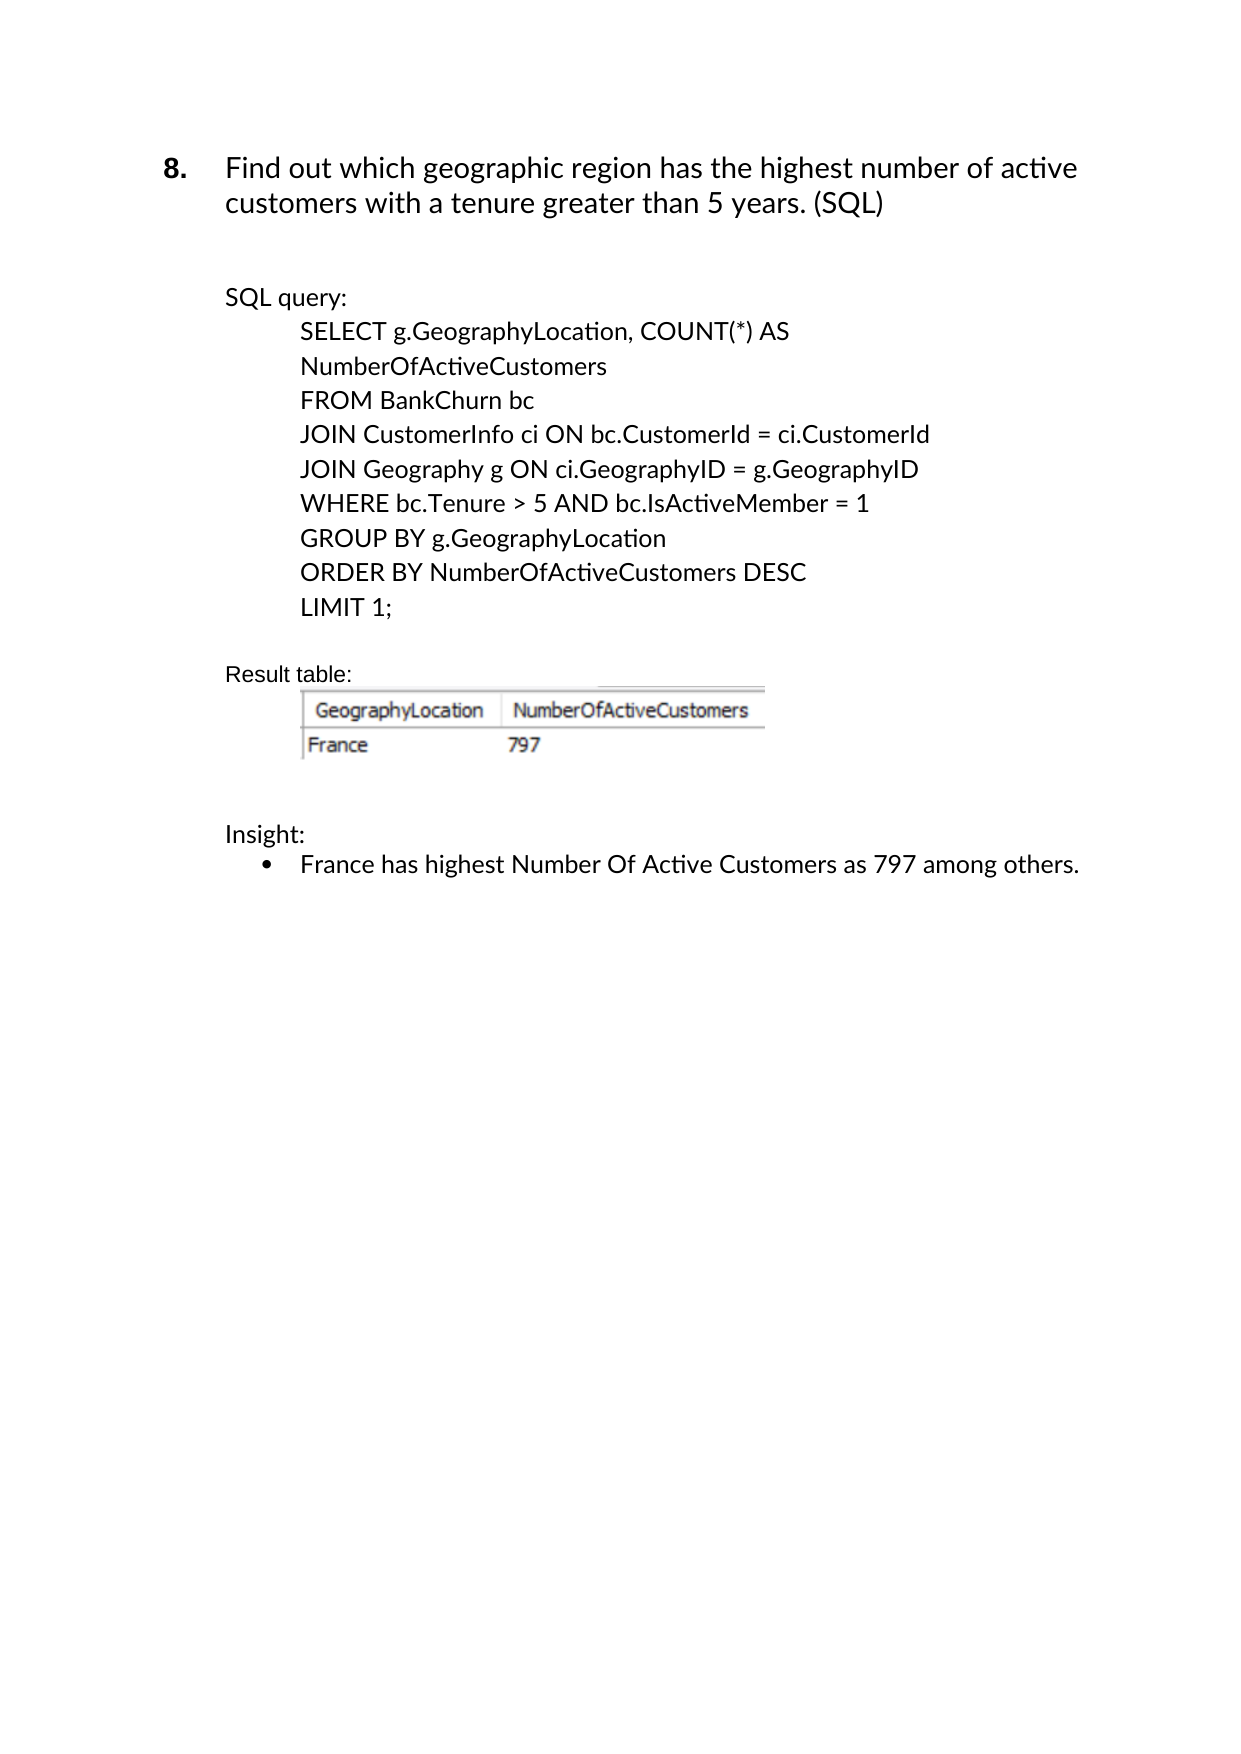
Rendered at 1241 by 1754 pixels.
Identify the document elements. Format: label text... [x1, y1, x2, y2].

picture [300, 686, 765, 789]
list LIMIT 1; [300, 592, 1090, 622]
list JOIN Geography g ON ci.GeographyID = g.GeographyID [300, 454, 1090, 484]
list Result table: [225, 661, 1090, 687]
list FROM BankChurn bc [300, 385, 1090, 415]
list Insight: [225, 819, 1090, 849]
list SQL query: [225, 281, 1090, 311]
list ORDER BY NumberOfActiveCustomers DESC [300, 557, 1090, 587]
list Find out which geographic region has the highest number of active customers with a tenure greater than 5 years. (SQL) [187, 150, 1090, 220]
list France has highest Number Of Active Customers as 797 among others. [262, 849, 1090, 879]
list JOIN CustomerInfo ci ON bc.CustomerId = ci.CustomerId [300, 419, 1090, 449]
list SELECT g.GeographyLocation, COUNT(*) AS NumberOfActiveCustomers [300, 316, 1090, 380]
list WHERE bc.Tenure > 5 AND bc.IsActiveMember = 1 [300, 488, 1090, 518]
list GROUP BY g.GeographyLocation [300, 523, 1090, 553]
